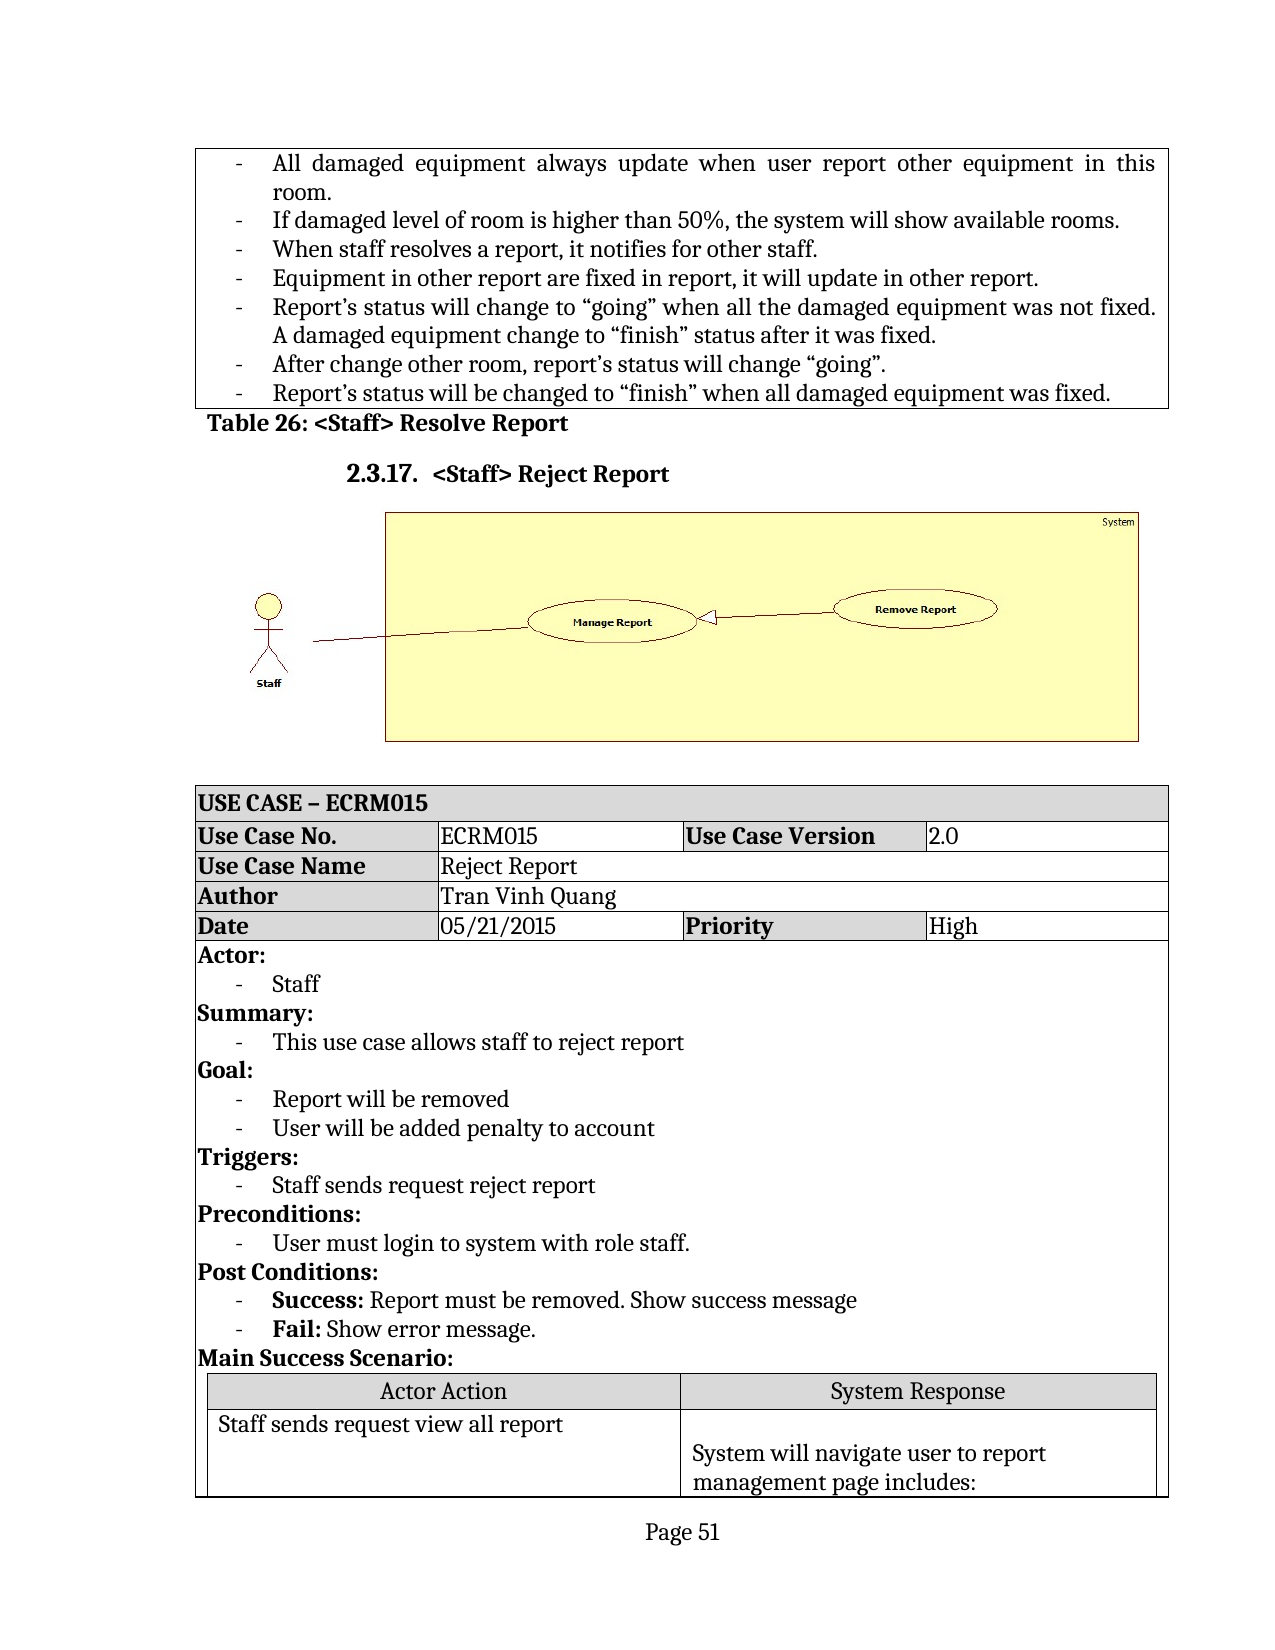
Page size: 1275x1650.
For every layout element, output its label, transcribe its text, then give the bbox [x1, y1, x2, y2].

picture [206, 493, 1157, 760]
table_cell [196, 941, 1168, 1496]
table_cell ECRM015 [439, 822, 683, 851]
table_header USE CASE – ECRM015 [196, 786, 1168, 821]
table_cell Tran Vinh Quang [439, 882, 1168, 911]
table_cell Priority [684, 912, 926, 940]
table_cell Use Case Version [684, 822, 926, 851]
list <Staff> Reject Report [346, 458, 1157, 489]
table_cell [196, 149, 1168, 407]
table_cell Use Case No. [196, 822, 438, 851]
table_cell 2.0 [927, 822, 1168, 851]
table_cell Reject Report [439, 852, 1168, 881]
table_cell High [927, 912, 1168, 940]
table_cell Date [196, 912, 438, 940]
table_cell Author [196, 882, 438, 911]
table_cell Use Case Name [196, 852, 438, 881]
table_cell 05/21/2015 [439, 912, 683, 940]
